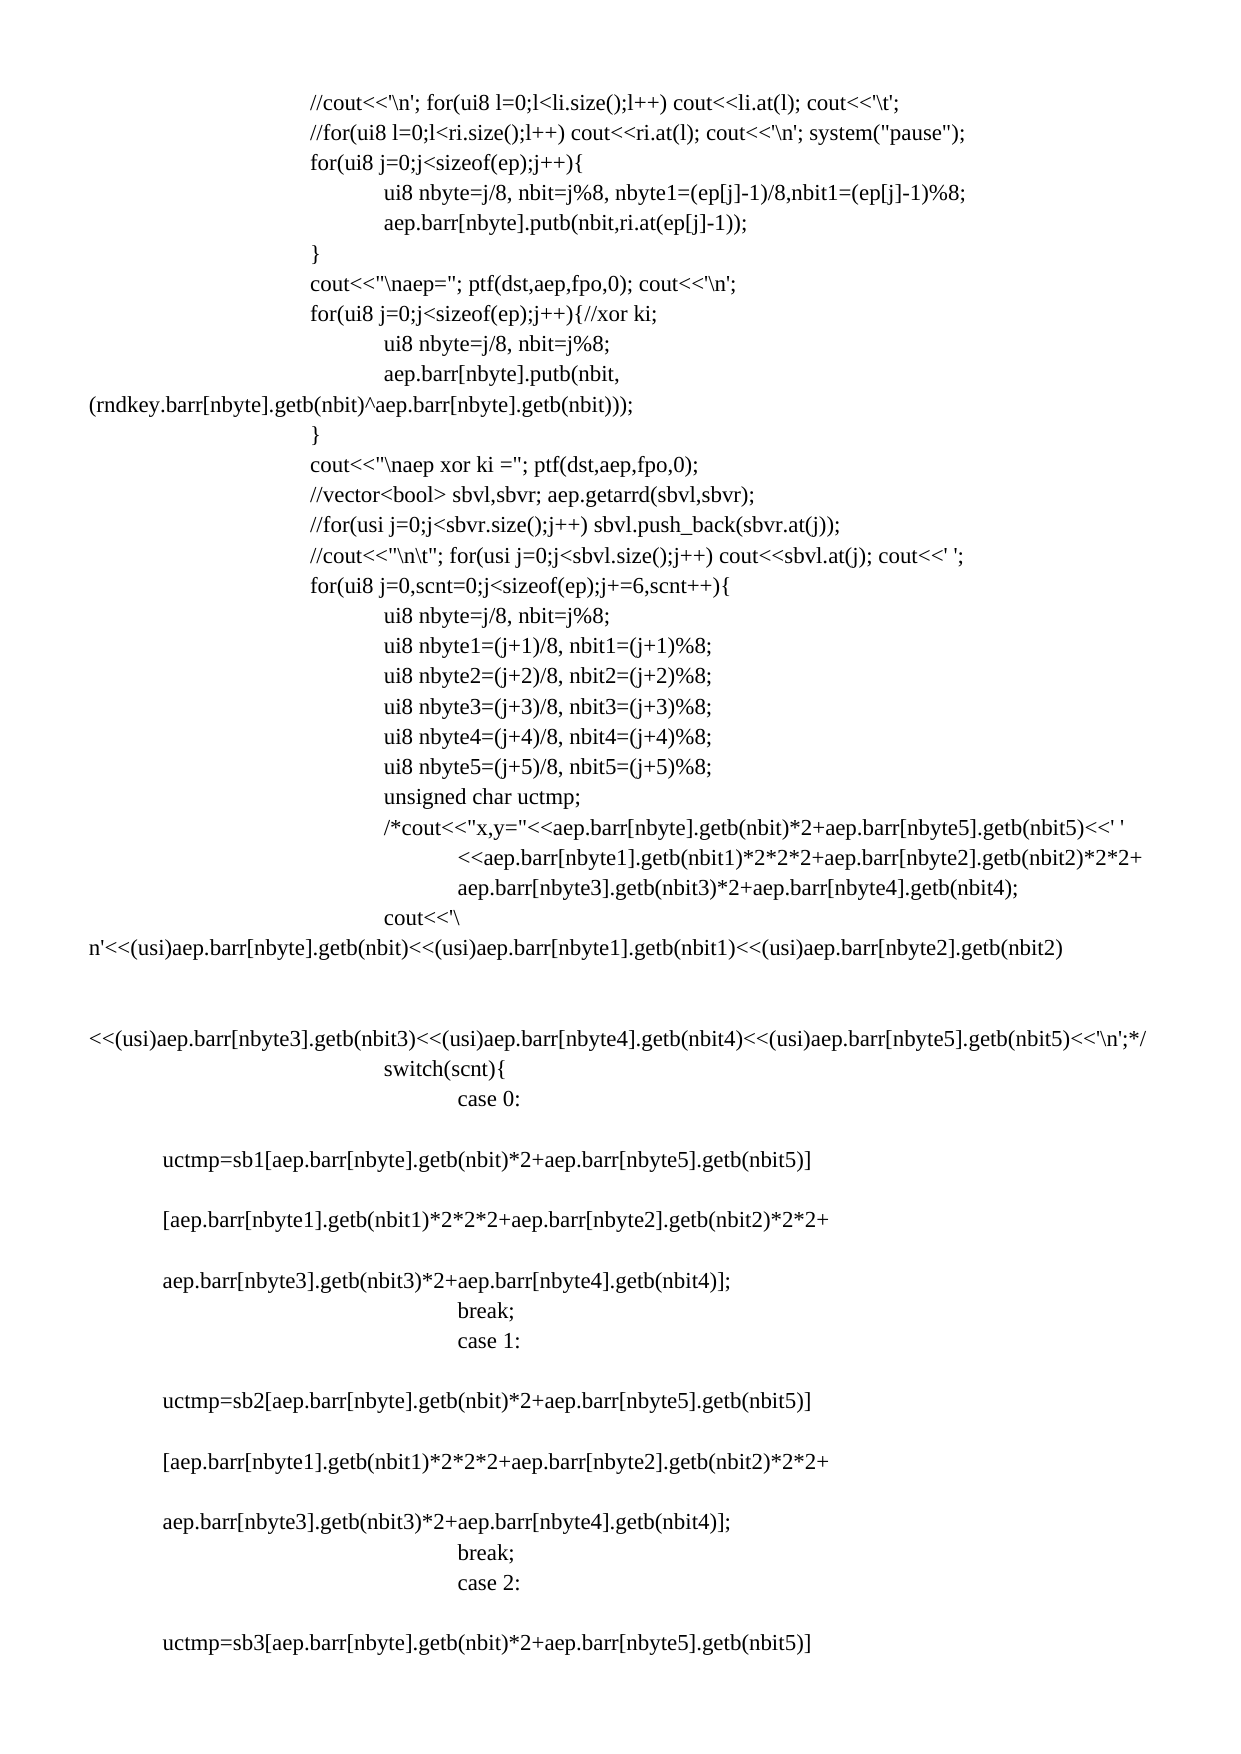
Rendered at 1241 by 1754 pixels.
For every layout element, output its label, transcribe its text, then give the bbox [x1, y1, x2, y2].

text for(ui8 j=0;j<sizeof(ep);j++){//xor ki; [89, 300, 1152, 326]
text cout<<"\naep xor ki ="; ptf(dst,aep,fpo,0); [89, 451, 1152, 477]
text ui8 nbyte2=(j+2)/8, nbit2=(j+2)%8; [89, 663, 1152, 689]
text ui8 nbyte=j/8, nbit=j%8; [89, 330, 1152, 357]
text unsigned char uctmp; [89, 783, 1152, 810]
text ui8 nbyte=j/8, nbit=j%8, nbyte1=(ep[j]-1)/8,nbit1=(ep[j]-1)%8; [89, 179, 1152, 206]
text break; [89, 1539, 1152, 1565]
text case 0: [89, 1086, 1152, 1112]
text uctmp=sb1[aep.barr[nbyte].getb(nbit)*2+aep.barr[nbyte5].getb(nbit5)] [89, 1116, 1152, 1172]
text [aep.barr[nbyte1].getb(nbit1)*2*2*2+aep.barr[nbyte2].getb(nbit2)*2*2+ [89, 1176, 1152, 1233]
text //for(usi j=0;j<sbvr.size();j++) sbvl.push_back(sbvr.at(j)); [89, 512, 1152, 538]
text uctmp=sb3[aep.barr[nbyte].getb(nbit)*2+aep.barr[nbyte5].getb(nbit5)] [89, 1599, 1152, 1656]
text case 2: [89, 1569, 1152, 1595]
text ui8 nbyte4=(j+4)/8, nbit4=(j+4)%8; [89, 723, 1152, 749]
text //for(ui8 l=0;l<ri.size();l++) cout<<ri.at(l); cout<<'\n'; system("pause"); [89, 119, 1152, 145]
text //cout<<'\n'; for(ui8 l=0;l<li.size();l++) cout<<li.at(l); cout<<'\t'; [89, 89, 1152, 115]
text cout<<'\n'<<(usi)aep.barr[nbyte].getb(nbit)<<(usi)aep.barr[nbyte1].getb(nbit1)<<(usi)aep.barr[nbyte2].getb(nbit2) [89, 904, 1152, 961]
text <<(usi)aep.barr[nbyte3].getb(nbit3)<<(usi)aep.barr[nbyte4].getb(nbit4)<<(usi)aep.barr[nbyte5].getb(nbit5)<<'\n';*/ [89, 965, 1152, 1051]
text for(ui8 j=0,scnt=0;j<sizeof(ep);j+=6,scnt++){ [89, 572, 1152, 598]
text <<aep.barr[nbyte1].getb(nbit1)*2*2*2+aep.barr[nbyte2].getb(nbit2)*2*2+ [89, 844, 1152, 870]
text aep.barr[nbyte3].getb(nbit3)*2+aep.barr[nbyte4].getb(nbit4)]; [89, 1237, 1152, 1293]
text ui8 nbyte5=(j+5)/8, nbit5=(j+5)%8; [89, 753, 1152, 779]
text aep.barr[nbyte3].getb(nbit3)*2+aep.barr[nbyte4].getb(nbit4); [89, 874, 1152, 900]
text ui8 nbyte3=(j+3)/8, nbit3=(j+3)%8; [89, 693, 1152, 719]
text /*cout<<"x,y="<<aep.barr[nbyte].getb(nbit)*2+aep.barr[nbyte5].getb(nbit5)<<' ' [89, 814, 1152, 840]
text case 1: [89, 1327, 1152, 1353]
text } [89, 421, 1152, 447]
text aep.barr[nbyte].putb(nbit,ri.at(ep[j]-1)); [89, 209, 1152, 236]
text ui8 nbyte1=(j+1)/8, nbit1=(j+1)%8; [89, 632, 1152, 659]
text //cout<<"\n\t"; for(usi j=0;j<sbvl.size();j++) cout<<sbvl.at(j); cout<<' '; [89, 542, 1152, 568]
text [89, 1418, 1152, 1474]
text for(ui8 j=0;j<sizeof(ep);j++){ [89, 149, 1152, 175]
text aep.barr[nbyte].putb(nbit,(rndkey.barr[nbyte].getb(nbit)^aep.barr[nbyte].getb(nbit))); [89, 361, 1152, 417]
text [89, 1478, 1152, 1535]
text break; [89, 1297, 1152, 1323]
text uctmp=sb2[aep.barr[nbyte].getb(nbit)*2+aep.barr[nbyte5].getb(nbit5)] [89, 1357, 1152, 1414]
text } [89, 240, 1152, 266]
text switch(scnt){ [89, 1055, 1152, 1082]
text ui8 nbyte=j/8, nbit=j%8; [89, 602, 1152, 628]
text //vector<bool> sbvl,sbvr; aep.getarrd(sbvl,sbvr); [89, 481, 1152, 508]
text cout<<"\naep="; ptf(dst,aep,fpo,0); cout<<'\n'; [89, 270, 1152, 296]
